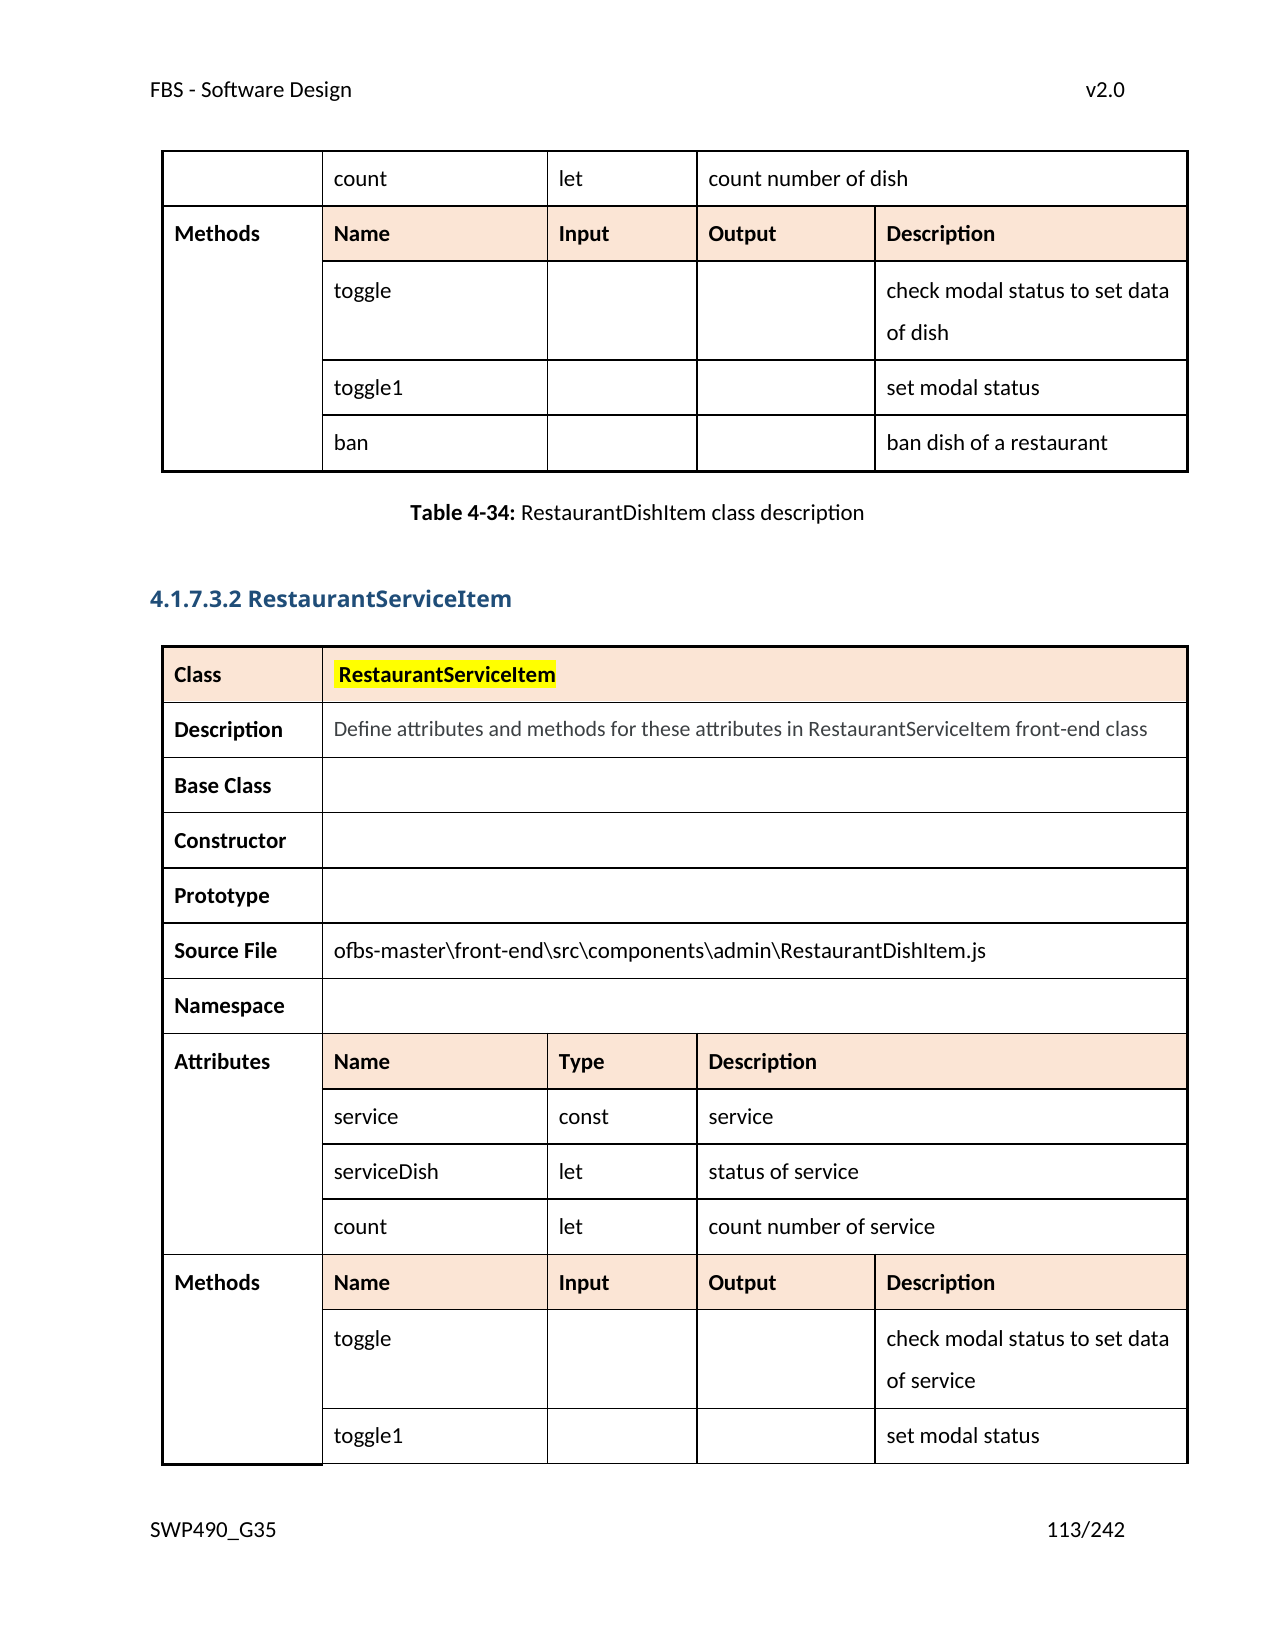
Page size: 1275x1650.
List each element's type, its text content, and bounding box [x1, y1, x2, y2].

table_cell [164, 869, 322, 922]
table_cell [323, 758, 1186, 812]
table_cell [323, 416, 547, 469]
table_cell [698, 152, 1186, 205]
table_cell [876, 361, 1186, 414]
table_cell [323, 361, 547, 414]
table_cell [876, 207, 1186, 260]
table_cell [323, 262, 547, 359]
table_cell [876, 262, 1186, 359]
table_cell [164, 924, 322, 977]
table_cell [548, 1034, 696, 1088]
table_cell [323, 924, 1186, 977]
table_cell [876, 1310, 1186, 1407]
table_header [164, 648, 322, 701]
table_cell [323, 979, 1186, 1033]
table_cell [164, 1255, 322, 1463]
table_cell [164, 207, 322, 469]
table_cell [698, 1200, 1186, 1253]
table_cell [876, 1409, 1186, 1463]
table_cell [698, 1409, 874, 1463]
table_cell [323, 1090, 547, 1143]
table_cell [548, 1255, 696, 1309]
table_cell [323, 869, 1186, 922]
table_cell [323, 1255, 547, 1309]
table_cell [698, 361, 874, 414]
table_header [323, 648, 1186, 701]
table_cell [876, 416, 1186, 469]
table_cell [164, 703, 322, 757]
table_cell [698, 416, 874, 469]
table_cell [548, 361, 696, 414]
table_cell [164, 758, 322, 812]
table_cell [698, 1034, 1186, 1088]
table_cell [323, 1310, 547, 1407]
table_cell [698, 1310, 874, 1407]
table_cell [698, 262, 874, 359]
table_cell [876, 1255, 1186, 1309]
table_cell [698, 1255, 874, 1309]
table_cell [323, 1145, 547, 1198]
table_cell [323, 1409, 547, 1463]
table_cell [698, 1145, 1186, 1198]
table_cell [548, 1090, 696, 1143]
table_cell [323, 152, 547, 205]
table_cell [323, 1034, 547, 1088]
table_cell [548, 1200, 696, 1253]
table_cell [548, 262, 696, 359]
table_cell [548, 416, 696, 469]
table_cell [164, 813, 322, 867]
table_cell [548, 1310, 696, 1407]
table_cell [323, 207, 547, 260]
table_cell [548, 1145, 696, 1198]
text Table 4-34: RestaurantDishItem class description [150, 498, 1125, 526]
subtitle 4.1.7.3.2 RestaurantServiceItem [150, 583, 1125, 614]
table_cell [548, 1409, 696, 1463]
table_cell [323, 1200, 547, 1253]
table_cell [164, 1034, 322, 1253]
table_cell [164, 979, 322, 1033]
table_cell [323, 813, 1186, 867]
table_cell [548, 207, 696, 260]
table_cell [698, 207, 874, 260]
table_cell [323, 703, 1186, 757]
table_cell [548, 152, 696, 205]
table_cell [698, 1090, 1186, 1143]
